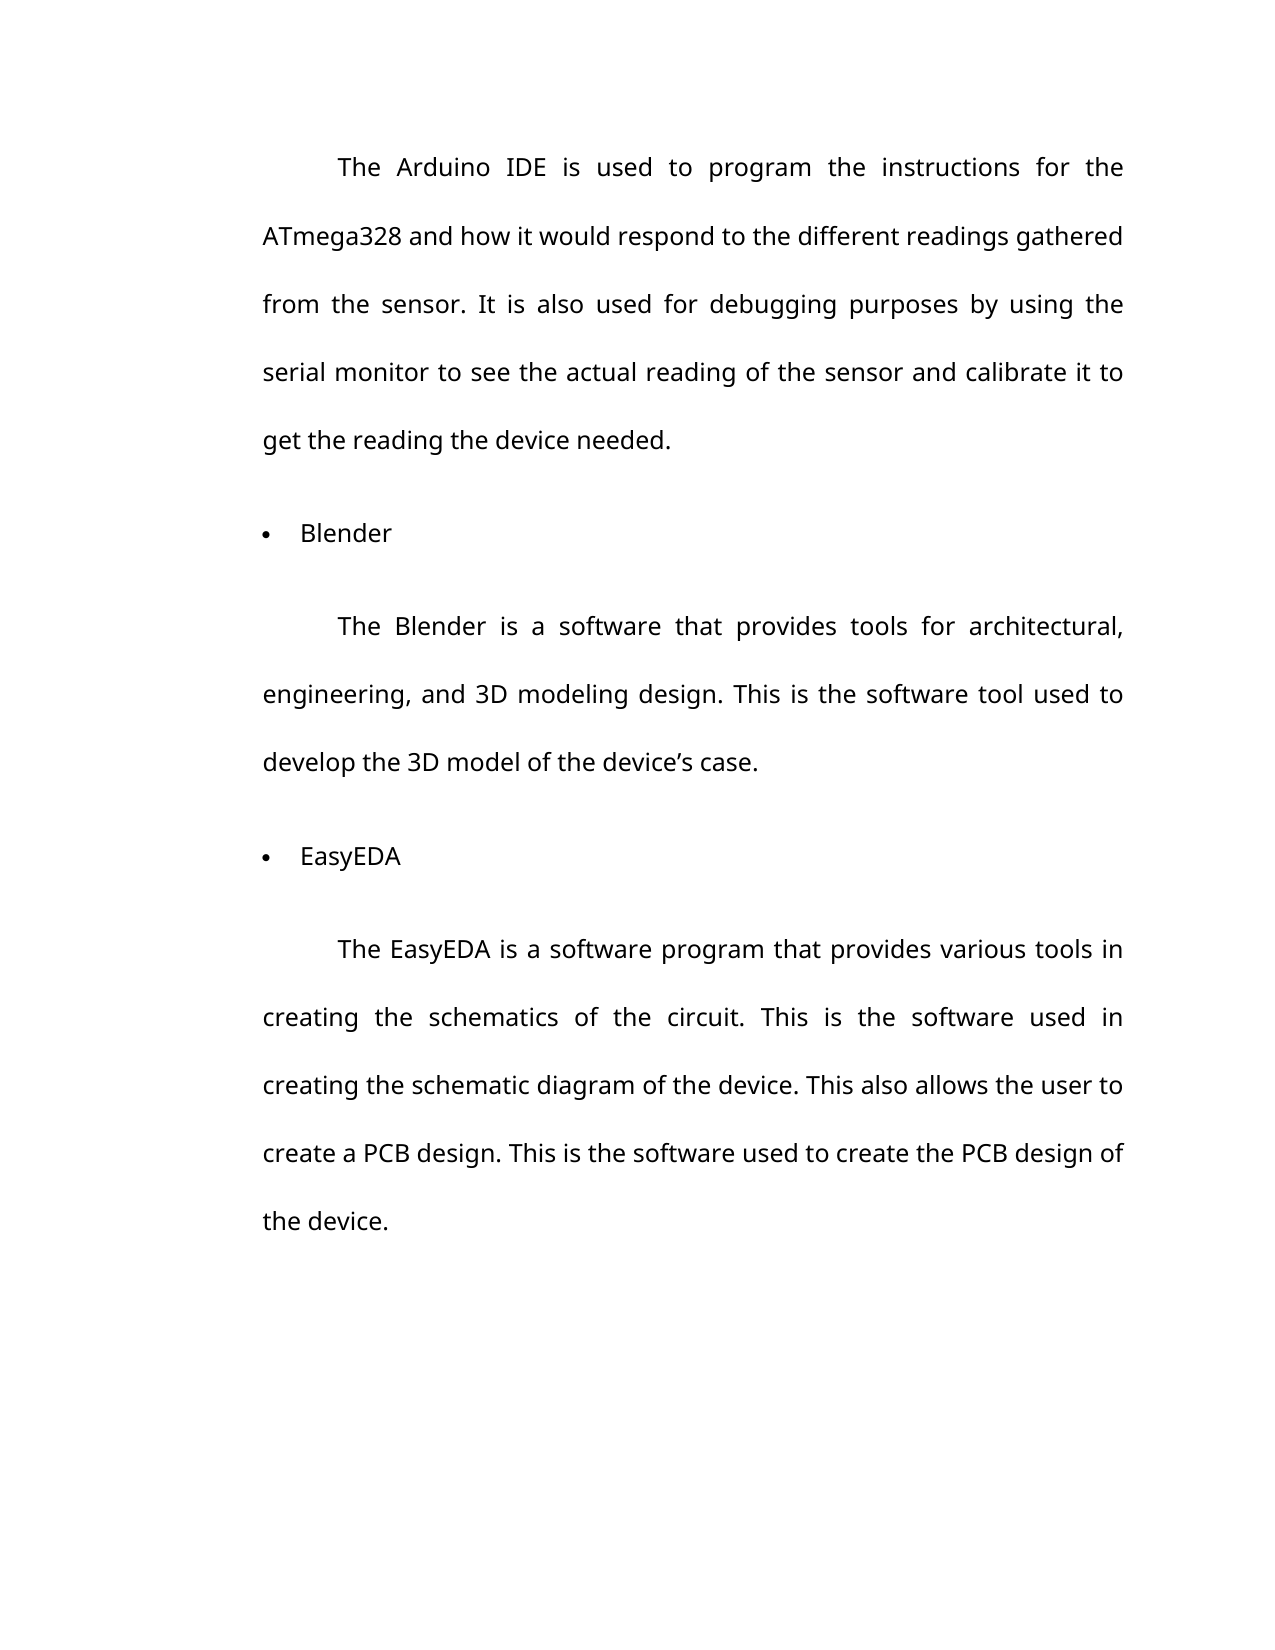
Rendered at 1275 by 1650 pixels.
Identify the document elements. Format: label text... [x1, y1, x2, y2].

text The EasyEDA is a software program that provides various tools in creating the schematics of the circuit. This is the software used in creating the schematic diagram of the device. This also allows the user to create a PCB design. This is the software used to create the PCB design of the device. [262, 931, 1125, 1238]
list EasyEDA [262, 838, 1125, 872]
text The Blender is a software that provides tools for architectural, engineering, and 3D modeling design. This is the software tool used to develop the 3D model of the device’s case. [262, 609, 1125, 779]
text The Arduino IDE is used to program the instructions for the ATmega328 and how it would respond to the different readings gathered from the sensor. It is also used for debugging purposes by using the serial monitor to see the actual reading of the sensor and calibrate it to get the reading the device needed. [262, 150, 1125, 457]
list Blender [262, 516, 1125, 550]
